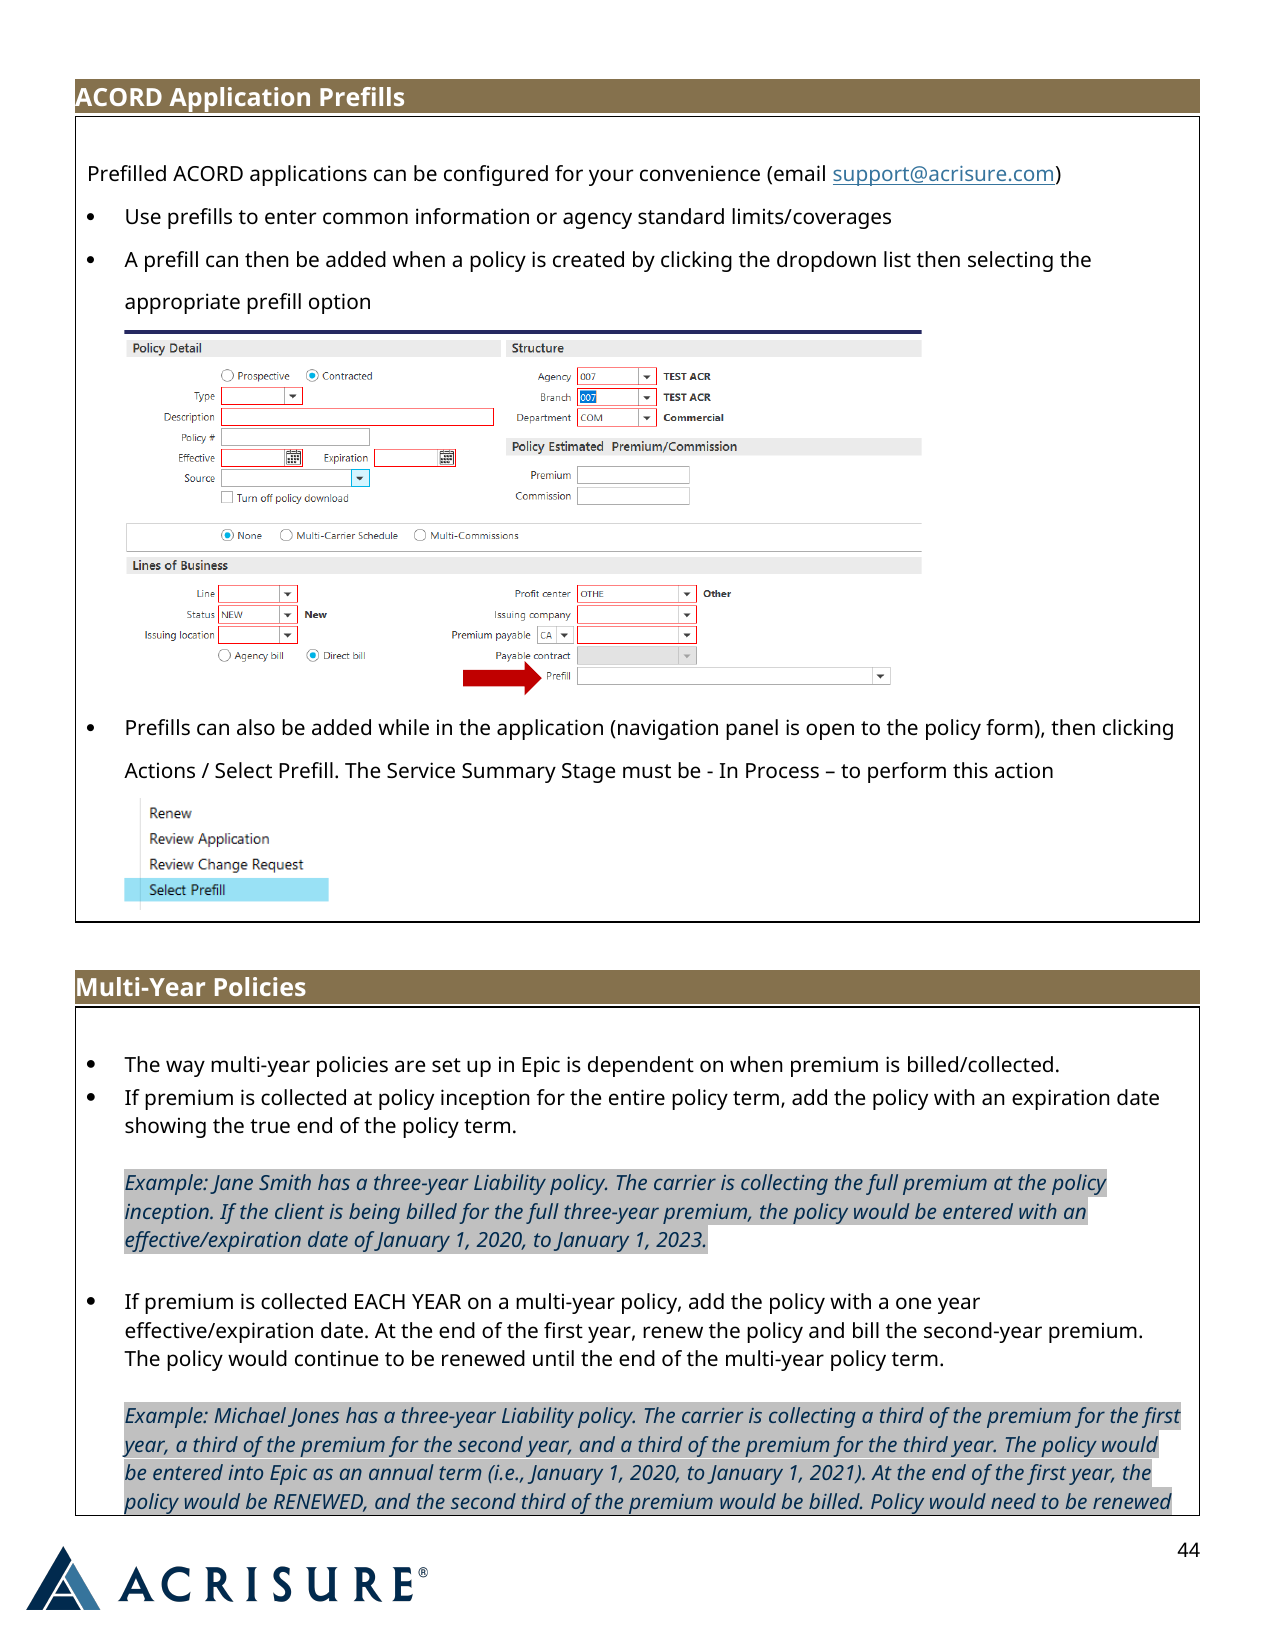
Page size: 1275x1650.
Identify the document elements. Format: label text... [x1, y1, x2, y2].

subtitle Multi-Year Policies [75, 970, 1200, 1004]
subtitle ACORD Application Prefills [75, 79, 1200, 113]
picture [26, 1546, 428, 1610]
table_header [76, 1008, 1199, 1515]
picture [124, 798, 329, 910]
table_header Prefilled ACORD applications can be configured for your convenience (email support@acrisure.com) Use prefills to enter common information or agency standard limits/coverages A prefill can then be added when a policy is created by clicking the dropdown list then selecting the appropriate prefill option Prefills can also be added while in the application (navigation panel is open to the policy form), then clicking Actions / Select Prefill. The Service Summary Stage must be - In Process – to perform this action [76, 117, 1199, 921]
picture [124, 330, 922, 700]
